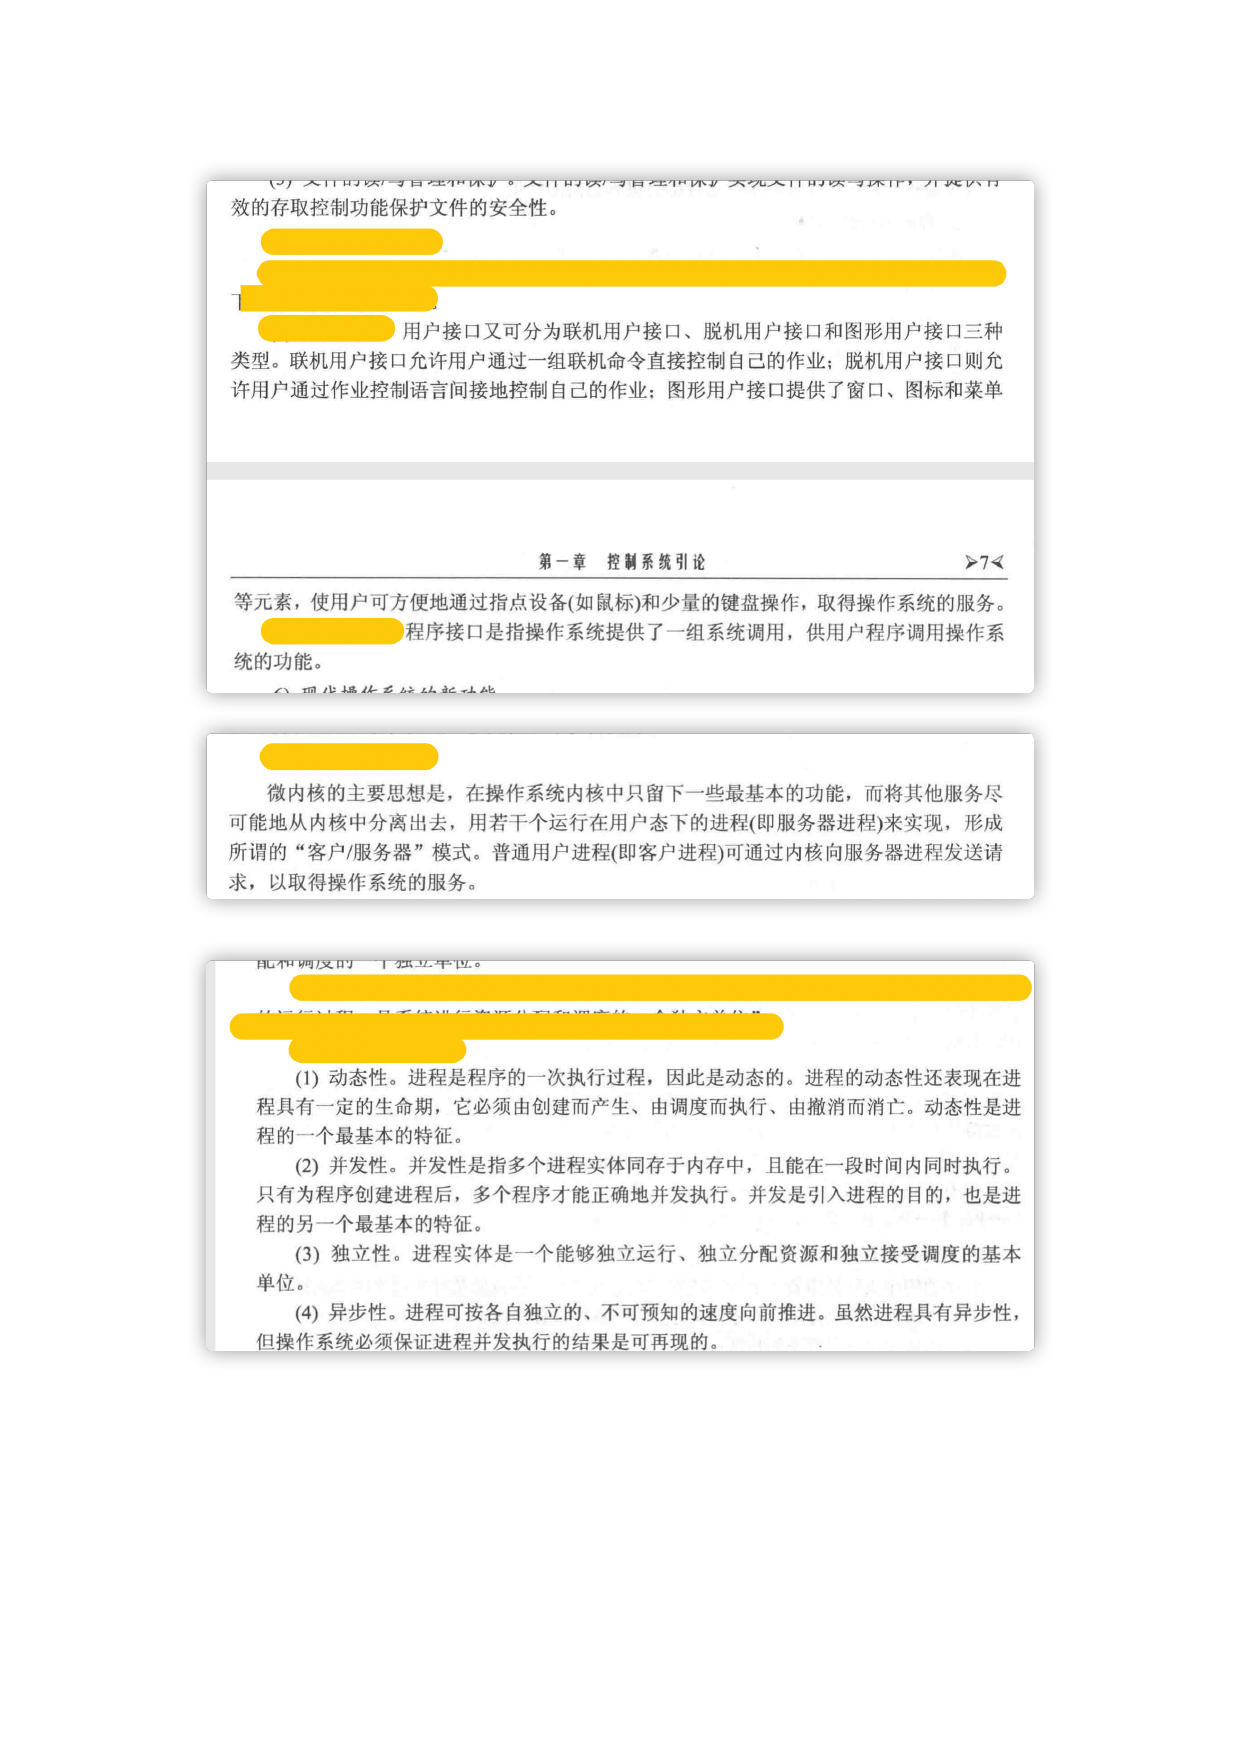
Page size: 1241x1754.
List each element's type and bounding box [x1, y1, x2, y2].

picture [187, 162, 1053, 712]
picture [187, 942, 1053, 1370]
picture [187, 714, 1053, 918]
